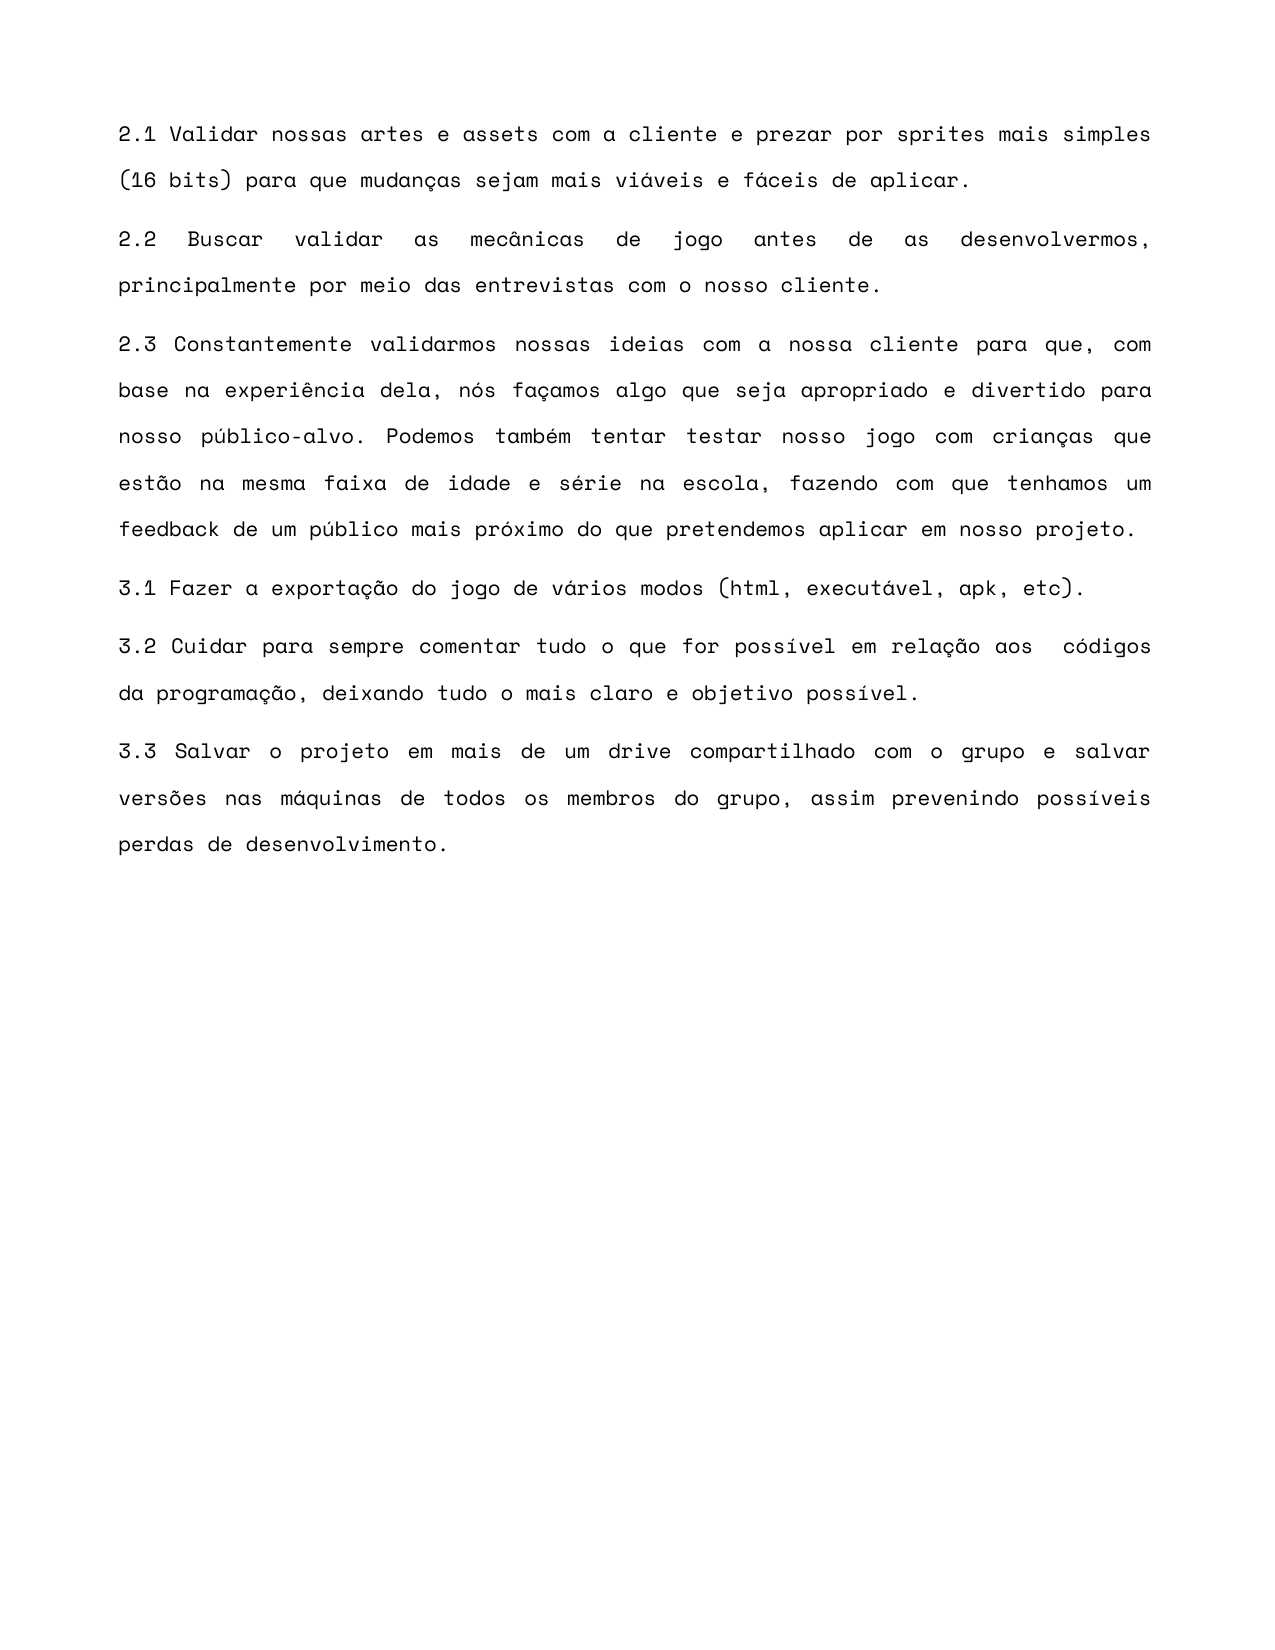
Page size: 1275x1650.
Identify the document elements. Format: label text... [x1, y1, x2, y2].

text 3.1 Fazer a exportação do jogo de vários modos (html, executável, apk, etc). [118, 572, 1152, 603]
text 2.2 Buscar validar as mecânicas de jogo antes de as desenvolvermos, principalmente por meio das entrevistas com o nosso cliente. [118, 223, 1152, 300]
text 2.3 Constantemente validarmos nossas ideias com a nossa cliente para que, com base na experiência dela, nós façamos algo que seja apropriado e divertido para nosso público-alvo. Podemos também tentar testar nosso jogo com crianças que estão na mesma faixa de idade e série na escola, fazendo com que tenhamos um feedback de um público mais próximo do que pretendemos aplicar em nosso projeto. [118, 328, 1152, 544]
text 2.1 Validar nossas artes e assets com a cliente e prezar por sprites mais simples (16 bits) para que mudanças sejam mais viáveis e fáceis de aplicar. [118, 118, 1152, 195]
text 3.2 Cuidar para sempre comentar tudo o que for possível em relação aos códigos da programação, deixando tudo o mais claro e objetivo possível. [118, 631, 1152, 708]
text 3.3 Salvar o projeto em mais de um drive compartilhado com o grupo e salvar versões nas máquinas de todos os membros do grupo, assim prevenindo possíveis perdas de desenvolvimento. [118, 736, 1152, 859]
